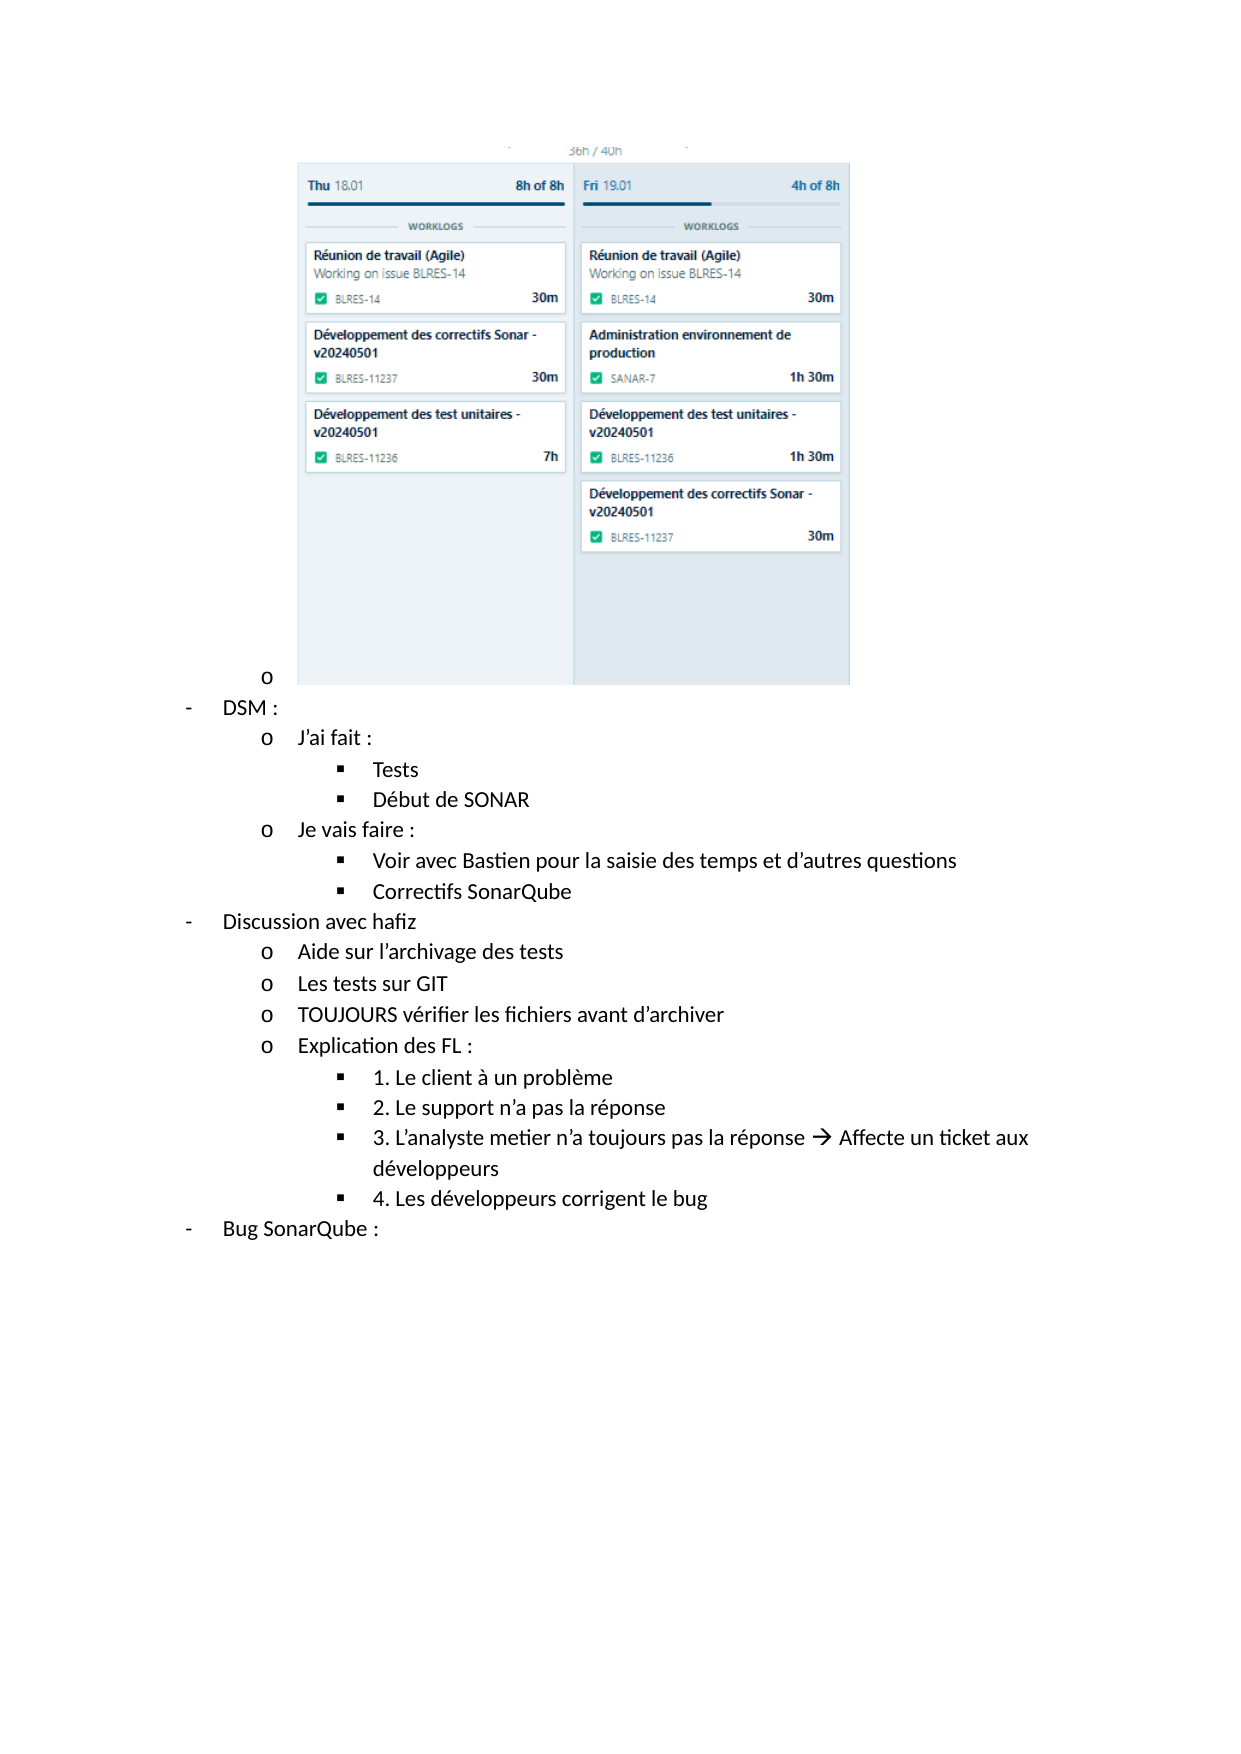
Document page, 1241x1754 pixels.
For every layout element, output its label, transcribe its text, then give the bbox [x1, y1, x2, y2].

list 2. Le support n’a pas la réponse [335, 1093, 1093, 1121]
list Discussion avec hafiz [185, 907, 1093, 935]
list Bug SonarQube : [185, 1214, 1093, 1242]
list Correctifs SonarQube [335, 877, 1093, 905]
list TOUJOURS vérifier les fichiers avant d’archiver [260, 1000, 1093, 1029]
list Explication des FL : [260, 1032, 1093, 1061]
list J’ai fait : [260, 723, 1093, 752]
list Aide sur l’archivage des tests [260, 937, 1093, 966]
list Début de SONAR [335, 785, 1093, 813]
list Voir avec Bastien pour la saisie des temps et d’autres questions [335, 847, 1093, 875]
list 1. Le client à un problème [335, 1063, 1093, 1091]
list Les tests sur GIT [260, 969, 1093, 998]
list 3. L’analyste metier n’a toujours pas la réponse Affecte un ticket aux développeurs [335, 1123, 1093, 1182]
list Tests [335, 755, 1093, 783]
list Je vais faire : [260, 815, 1093, 844]
list 4. Les développeurs corrigent le bug [335, 1184, 1093, 1212]
picture [297, 147, 850, 685]
list DSM : [185, 693, 1093, 721]
